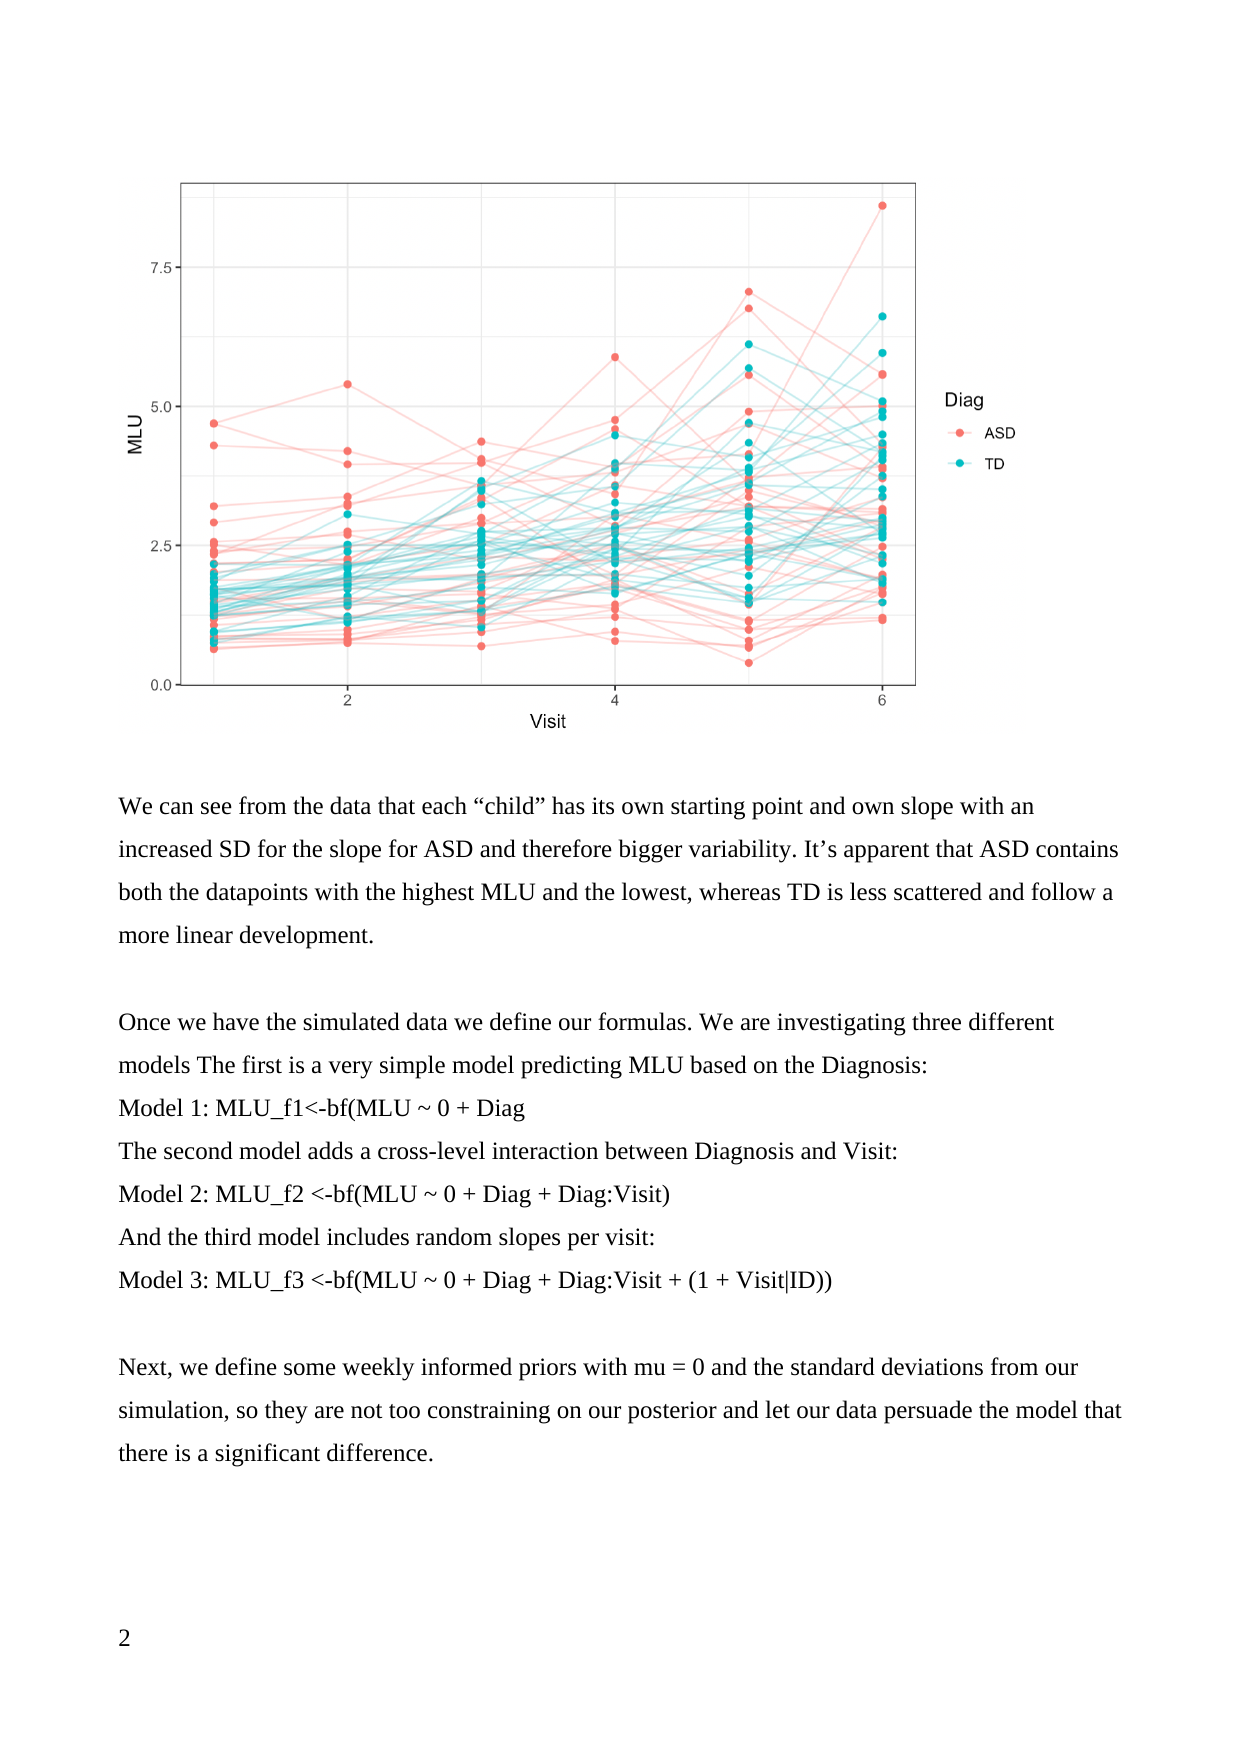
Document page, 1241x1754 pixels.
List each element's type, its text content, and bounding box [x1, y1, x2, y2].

text Next, we define some weekly informed priors with mu = 0 and the standard deviations from our simulation, so they are not too constraining on our posterior and let our data persuade the model that there is a significant difference. [118, 1352, 1122, 1467]
text Model 1: MLU_f1<-bf(MLU ~ 0 + Diag [118, 1093, 1122, 1122]
text And the third model includes random slopes per visit: [118, 1222, 1122, 1251]
text We can see from the data that each “child” has its own starting point and own slope with an increased SD for the slope for ASD and therefore bigger variability. It’s apparent that ASD contains both the datapoints with the highest MLU and the lowest, whereas TD is less scattered and follow a more linear development. [118, 791, 1122, 949]
text Model 3: MLU_f3 <-bf(MLU ~ 0 + Diag + Diag:Visit + (1 + Visit|ID)) [118, 1265, 1122, 1294]
text The second model adds a cross-level interaction between Diagnosis and Visit: [118, 1136, 1122, 1165]
picture [118, 177, 1027, 734]
text Once we have the simulated data we define our formulas. We are investigating three different models The first is a very simple model predicting MLU based on the Diagnosis: [118, 1007, 1122, 1078]
text Model 2: MLU_f2 <-bf(MLU ~ 0 + Diag + Diag:Visit) [118, 1179, 1122, 1208]
